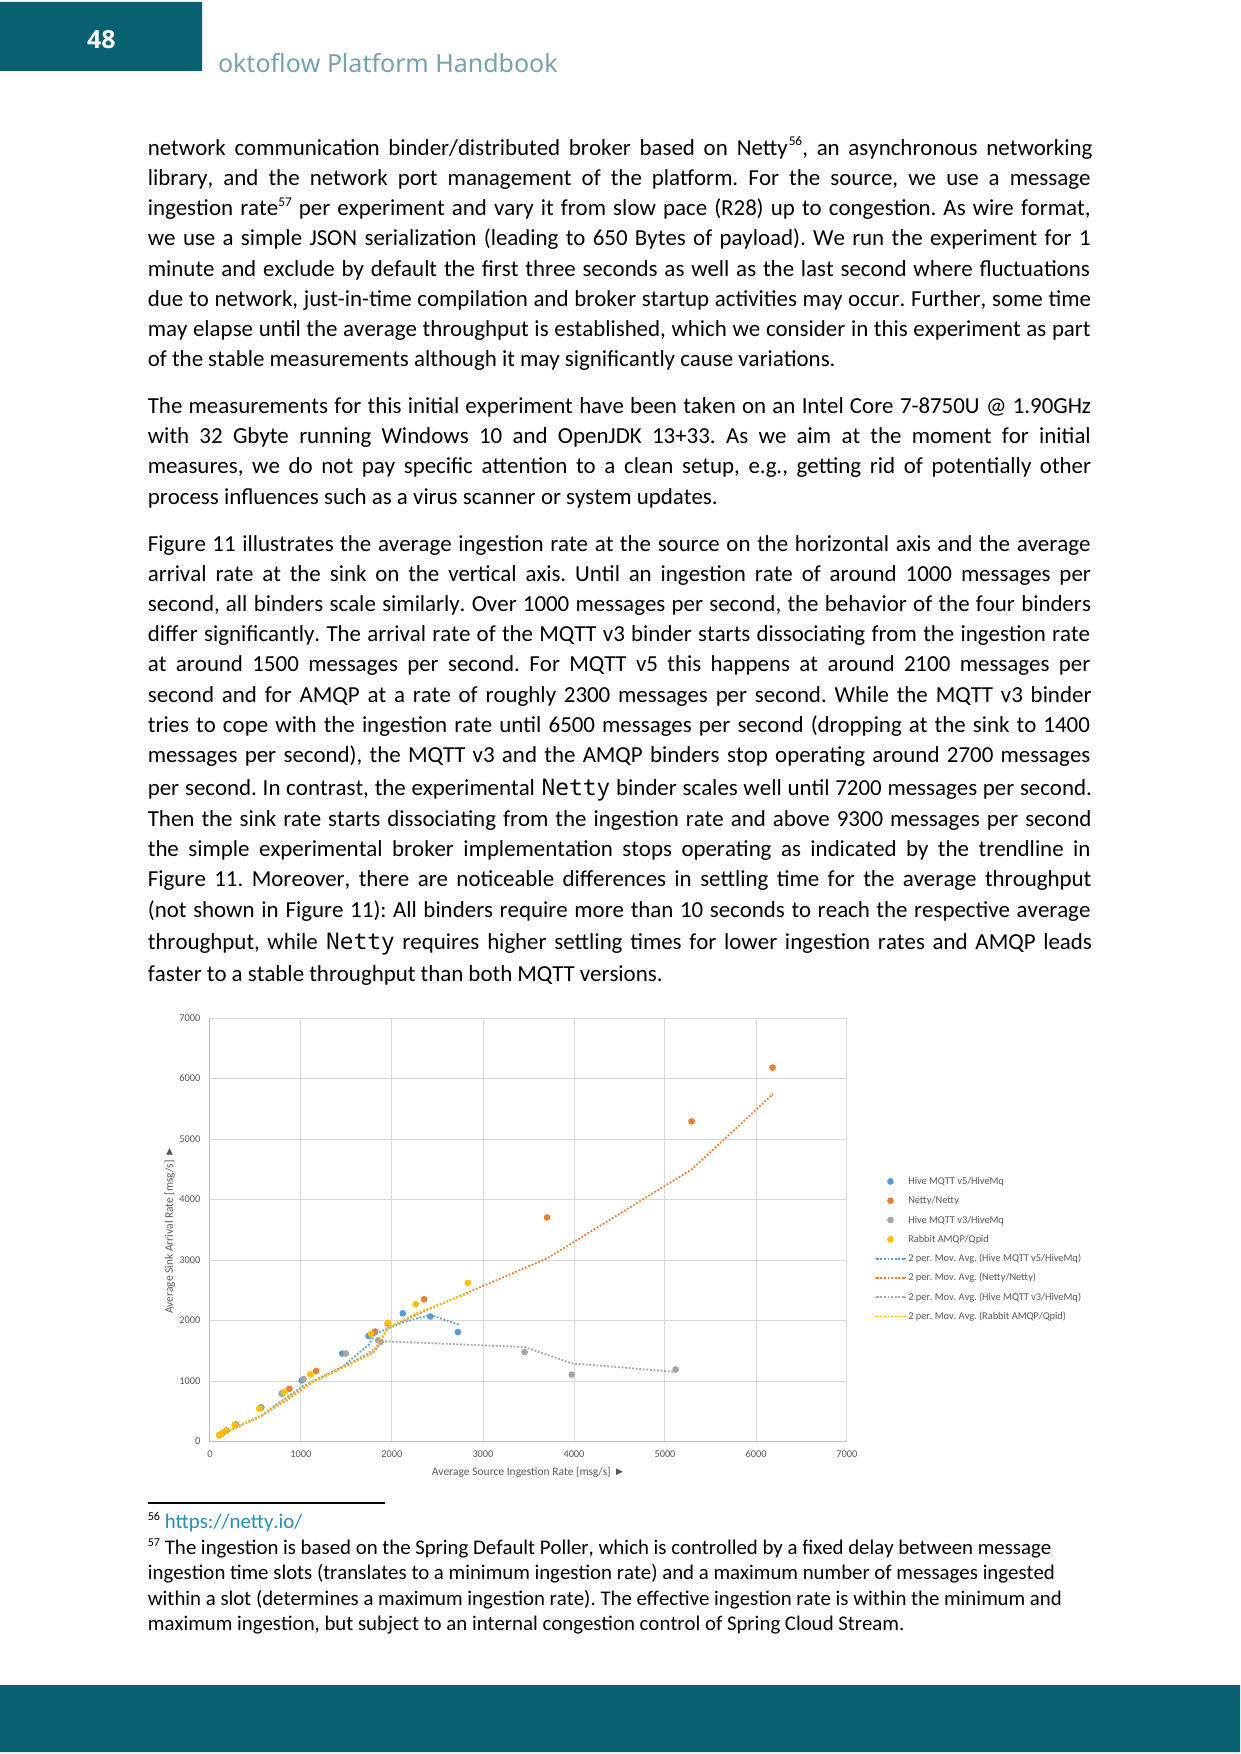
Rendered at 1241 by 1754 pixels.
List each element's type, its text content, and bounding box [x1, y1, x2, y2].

text The measurements for this initial experiment have been taken on an Intel Core 7-8750U @ 1.90GHz with 32 Gbyte running Windows 10 and OpenJDK 13+33. As we aim at the moment for initial measures, we do not pay specific attention to a clean setup, e.g., getting rid of potentially other process influences such as a virus scanner or system updates. [148, 391, 1093, 510]
text illustrates the average ingestion rate at the source on the horizontal axis and the average arrival rate at the sink on the vertical axis. Until an ingestion rate of around 1000 messages per second, all binders scale similarly. Over 1000 messages per second, the behavior of the four binders differ significantly. The arrival rate of the MQTT v3 binder starts dissociating from the ingestion rate at around 1500 messages per second. For MQTT v5 this happens at around 2100 messages per second and for AMQP at a rate of roughly 2300 messages per second. While the MQTT v3 binder tries to cope with the ingestion rate until 6500 messages per second (dropping at the sink to 1400 messages per second), the MQTT v3 and the AMQP binders stop operating around 2700 messages per second. In contrast, the experimental Netty binder scales well until 7200 messages per second. Then the sink rate starts dissociating from the ingestion rate and above 9300 messages per second the simple experimental broker implementation stops operating as indicated by the trendline in . Moreover, there are noticeable differences in settling time for the average throughput (not shown in ): All binders require more than 10 seconds to reach the respective average throughput, while Netty requires higher settling times for lower ingestion rates and AMQP leads faster to a stable throughput than both MQTT versions. [148, 529, 1093, 987]
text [148, 133, 1093, 372]
